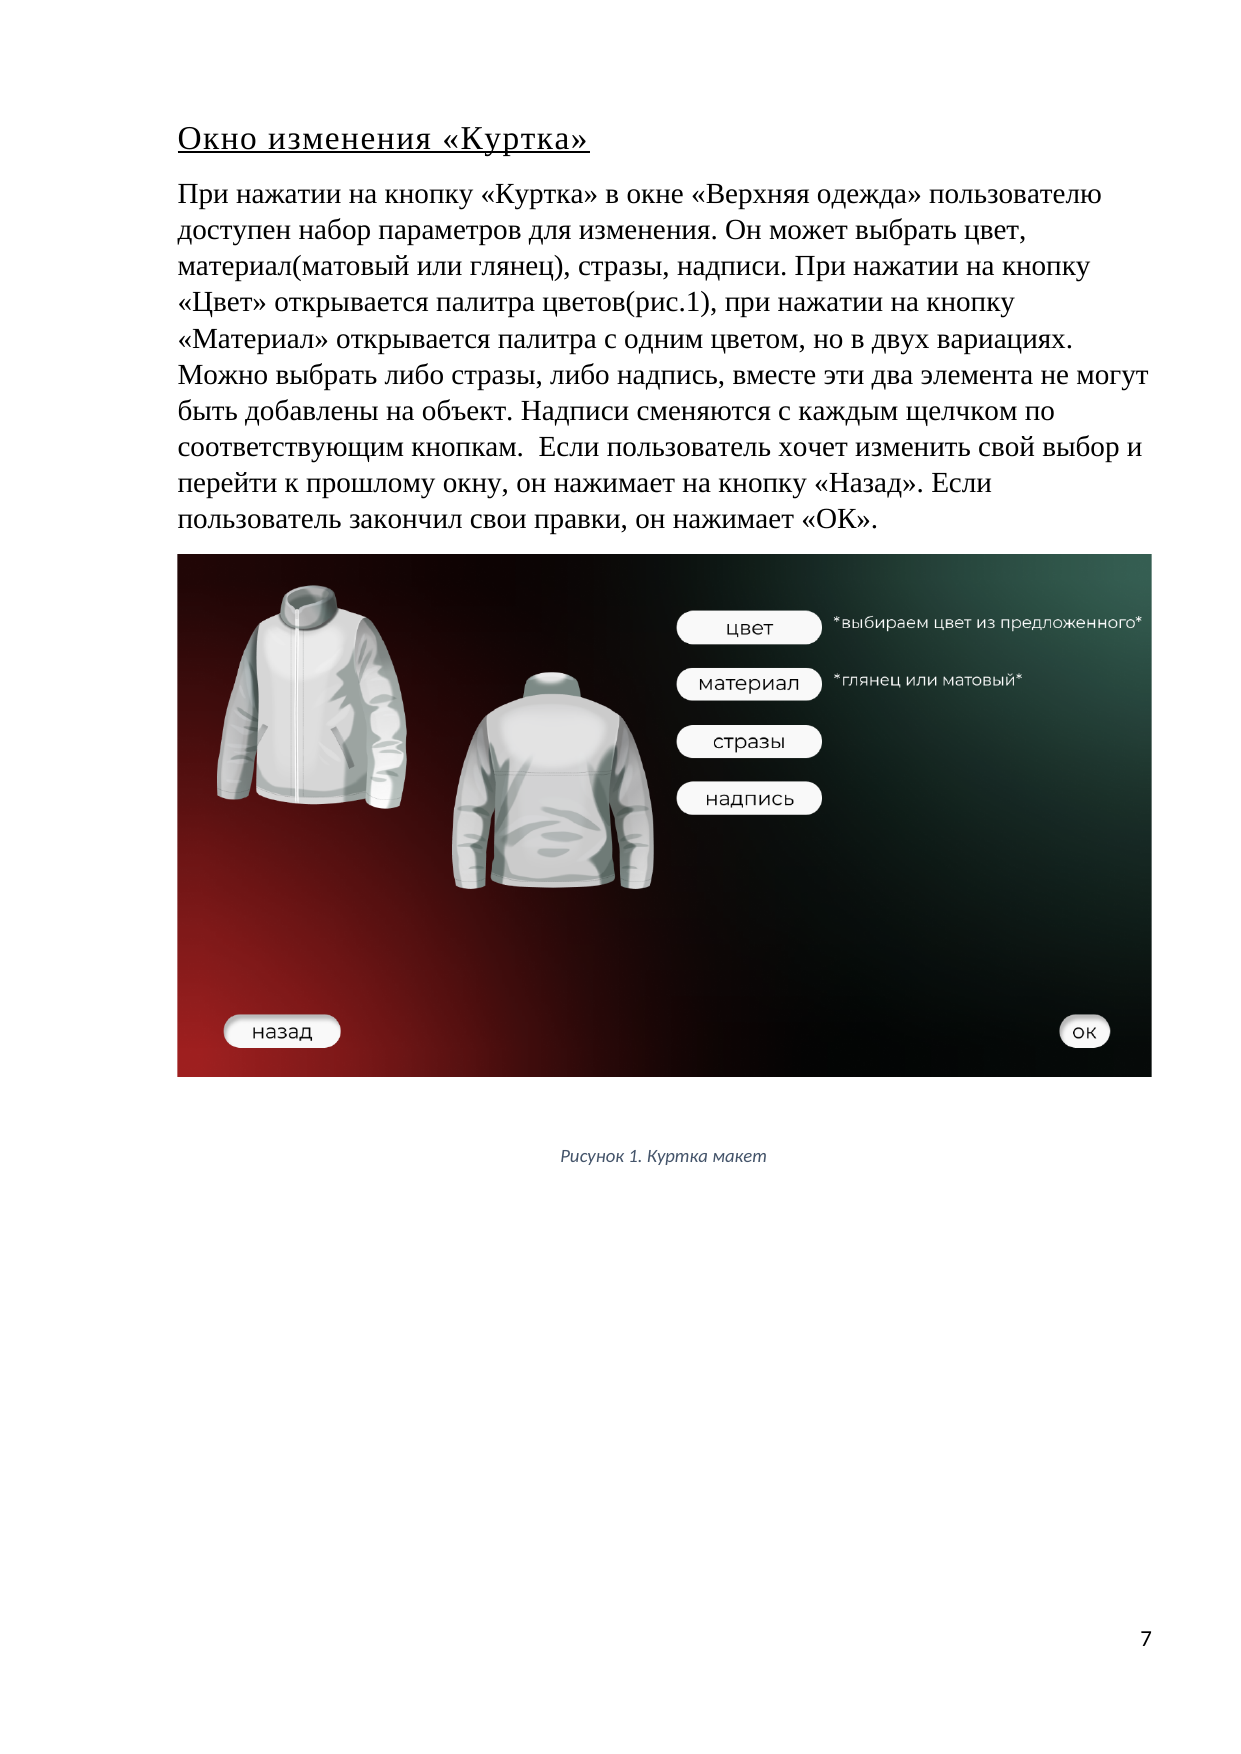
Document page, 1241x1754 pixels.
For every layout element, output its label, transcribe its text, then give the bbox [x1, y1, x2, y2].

subtitle Окно изменения «Куртка» [177, 118, 1152, 156]
text При нажатии на кнопку «Куртка» в окне «Верхняя одежда» пользователю доступен набор параметров для изменения. Он может выбрать цвет, материал(матовый или глянец), стразы, надписи. При нажатии на кнопку «Цвет» открывается палитра цветов(рис.1), при нажатии на кнопку «Материал» открывается палитра с одним цветом, но в двух вариациях. Можно выбрать либо стразы, либо надпись, вместе эти два элемента не могут быть добавлены на объект. Надписи сменяются с каждым щелчком по соответствующим кнопкам. Если пользователь хочет изменить свой выбор и перейти к прошлому окну, он нажимает на кнопку «Назад». Если пользователь закончил свои правки, он нажимает «ОК». [177, 176, 1152, 535]
picture [177, 554, 1152, 1077]
